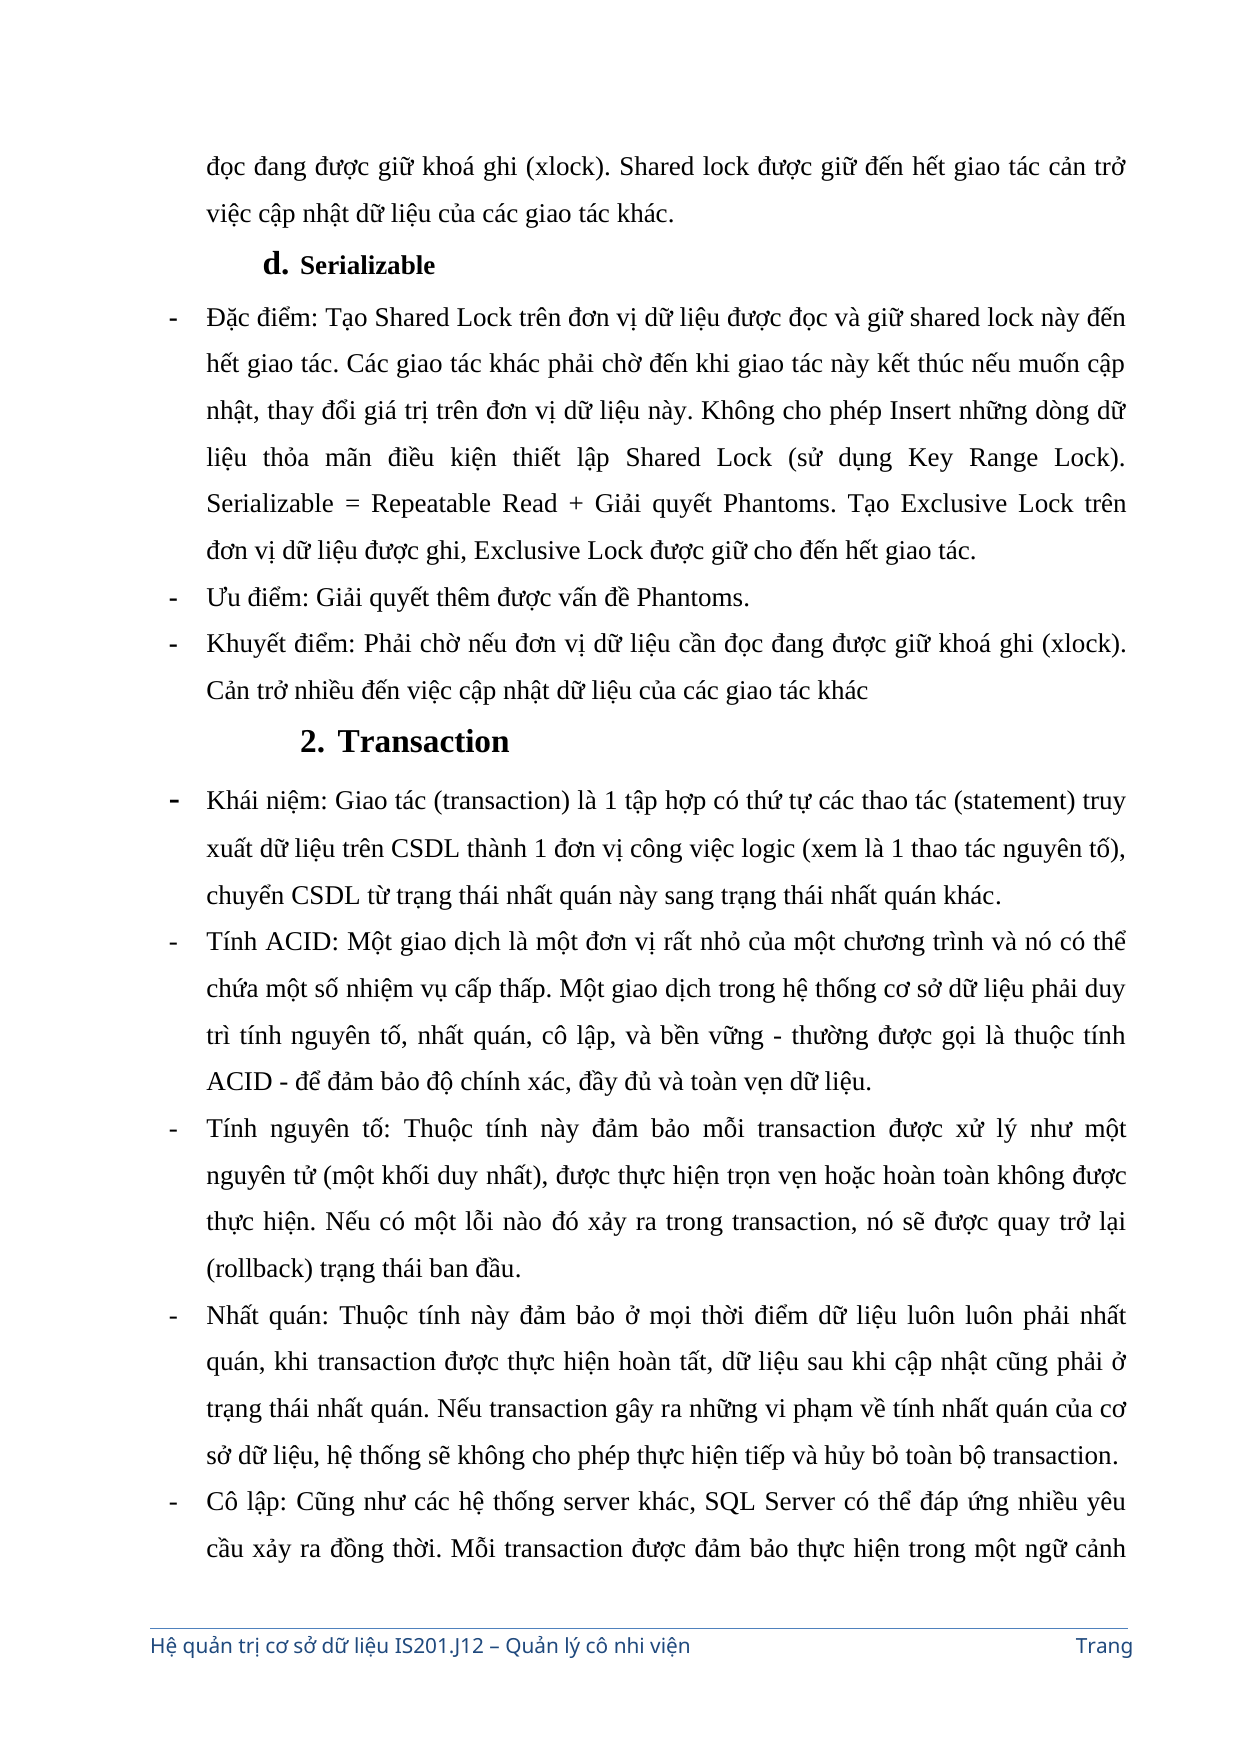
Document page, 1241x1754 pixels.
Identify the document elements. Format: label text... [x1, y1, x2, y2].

list Khuyết điểm: Phải chờ nếu đơn vị dữ liệu cần đọc đang được giữ khoá ghi (xlock). Cản trở nhiều đến việc cập nhật dữ liệu của các giao tác khác [169, 627, 1128, 705]
list Nhất quán: Thuộc tính này đảm bảo ở mọi thời điểm dữ liệu luôn luôn phải nhất quán, khi transaction được thực hiện hoàn tất, dữ liệu sau khi cập nhật cũng phải ở trạng thái nhất quán. Nếu transaction gây ra những vi phạm về tính nhất quán của cơ sở dữ liệu, hệ thống sẽ không cho phép thực hiện tiếp và hủy bỏ toàn bộ transaction. [169, 1299, 1128, 1470]
list Tính nguyên tố: Thuộc tính này đảm bảo mỗi transaction được xử lý như một nguyên tử (một khối duy nhất), được thực hiện trọn vẹn hoặc hoàn toàn không được thực hiện. Nếu có một lỗi nào đó xảy ra trong transaction, nó sẽ được quay trở lại (rollback) trạng thái ban đầu. [169, 1112, 1128, 1283]
list Khái niệm: Giao tác (transaction) là 1 tập hợp có thứ tự các thao tác (statement) truy xuất dữ liệu trên CSDL thành 1 đơn vị công việc logic (xem là 1 thao tác nguyên tố), chuyển CSDL từ trạng thái nhất quán này sang trạng thái nhất quán khác. [169, 778, 1128, 910]
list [169, 150, 1128, 228]
list Tính ACID: Một giao dịch là một đơn vị rất nhỏ của một chương trình và nó có thể chứa một số nhiệm vụ cấp thấp. Một giao dịch trong hệ thống cơ sở dữ liệu phải duy trì tính nguyên tố, nhất quán, cô lập, và bền vững - thường được gọi là thuộc tính ACID - để đảm bảo độ chính xác, đầy đủ và toàn vẹn dữ liệu. [169, 926, 1128, 1097]
list Đặc điểm: Tạo Shared Lock trên đơn vị dữ liệu được đọc và giữ shared lock này đến hết giao tác. Các giao tác khác phải chờ đến khi giao tác này kết thúc nếu muốn cập nhật, thay đổi giá trị trên đơn vị dữ liệu này. Không cho phép Insert những dòng dữ liệu thỏa mãn điều kiện thiết lập Shared Lock (sử dụng Key Range Lock). Serializable = Repeatable Read + Giải quyết Phantoms. Tạo Exclusive Lock trên đơn vị dữ liệu được ghi, Exclusive Lock được giữ cho đến hết giao tác. [169, 301, 1128, 565]
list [169, 1486, 1128, 1563]
list Ưu điểm: Giải quyết thêm được vấn đề Phantoms. [169, 581, 1128, 612]
list Serializable [262, 243, 1128, 282]
list Transaction [300, 721, 1128, 759]
